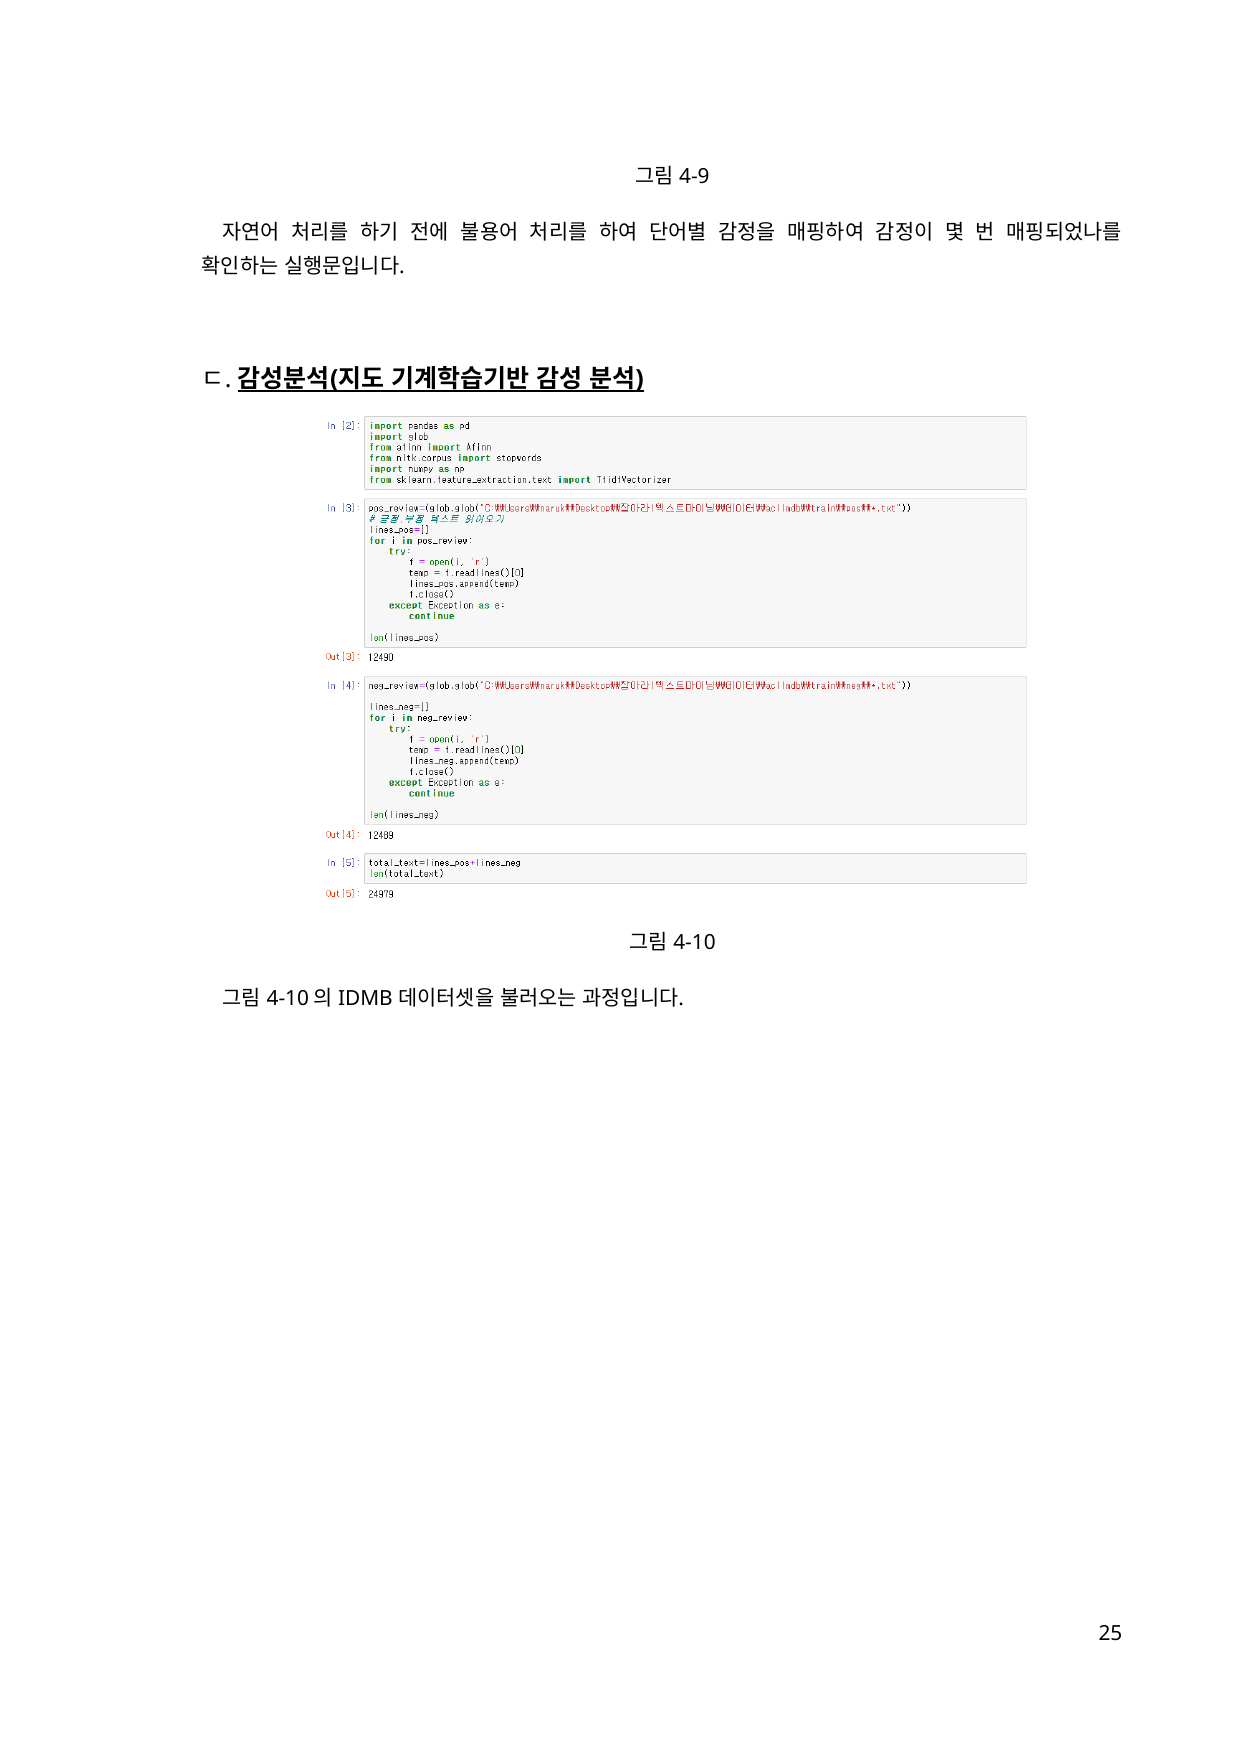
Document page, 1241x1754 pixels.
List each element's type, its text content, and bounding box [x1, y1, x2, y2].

text 자연어 처리를 하기 전에 불용어 처리를 하여 단어별 감정을 매핑하여 감정이 몇 번 매핑되었나를 확인하는 실행문입니다. [201, 215, 1122, 280]
text 그림 4-9 [201, 159, 1122, 190]
picture [307, 413, 1037, 901]
text 그림 4-10의 IDMB 데이터셋을 불러오는 과정입니다. [201, 981, 1122, 1012]
text 그림 4-10 [201, 926, 1122, 956]
text ㄷ. 감성분석(지도 기계학습기반 감성 분석) [118, 359, 1122, 395]
